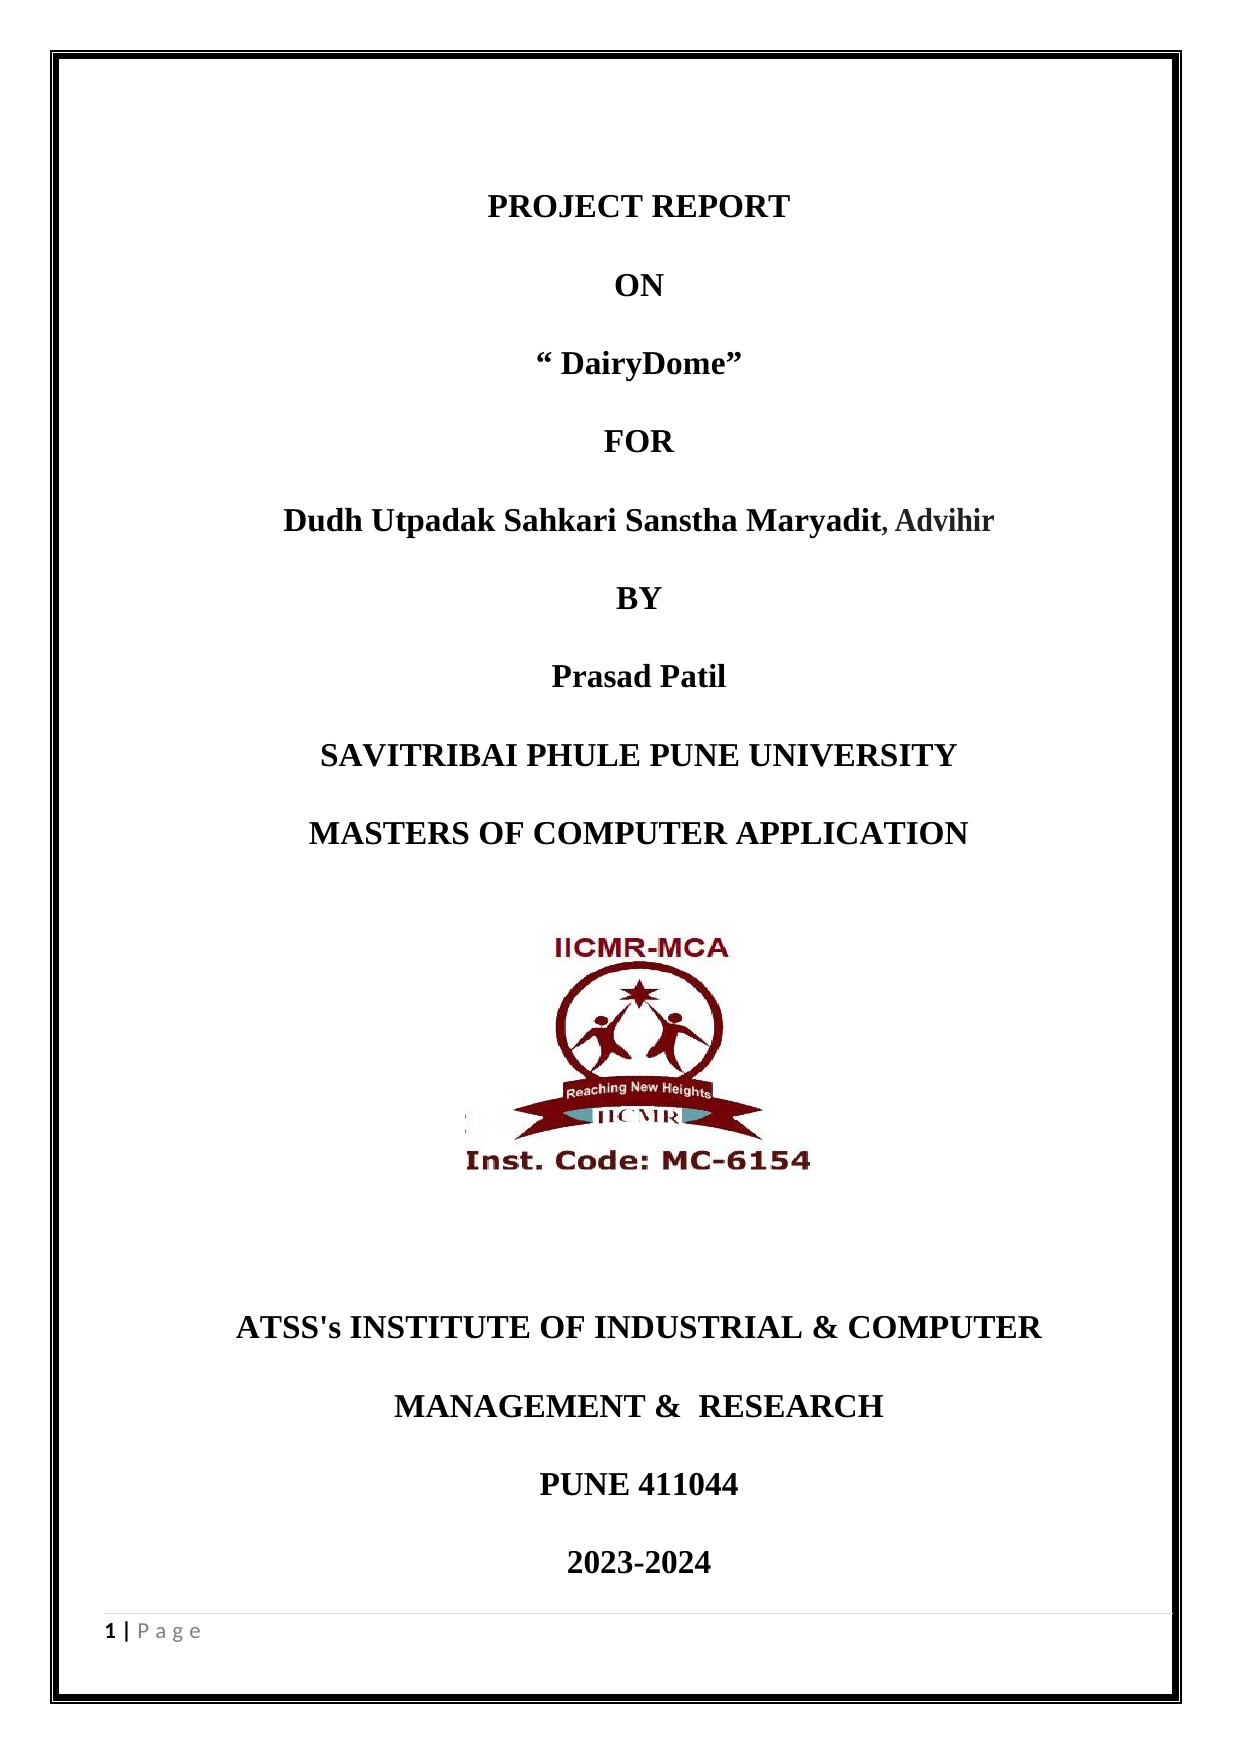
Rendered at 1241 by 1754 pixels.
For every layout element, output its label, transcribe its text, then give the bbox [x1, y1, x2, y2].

text MANAGEMENT & RESEARCH [104, 1386, 1172, 1424]
text PROJECT REPORT [104, 187, 1172, 225]
text “ DairyDome” [104, 343, 1172, 382]
text PUNE 411044 [104, 1464, 1172, 1502]
text FOR [104, 422, 1172, 460]
text ON [104, 265, 1172, 303]
text 2023-2024 [104, 1542, 1172, 1581]
text ATSS's INSTITUTE OF INDUSTRIAL & COMPUTER [104, 1307, 1172, 1346]
text Dudh Utpadak Sahkari Sanstha Maryadit, Advihir [104, 500, 1172, 538]
text MASTERS OF COMPUTER APPLICATION [104, 813, 1172, 852]
text SAVITRIBAI PHULE PUNE UNIVERSITY [104, 735, 1172, 773]
text Prasad Patil [104, 657, 1172, 695]
text BY [104, 578, 1172, 617]
picture [465, 923, 813, 1170]
